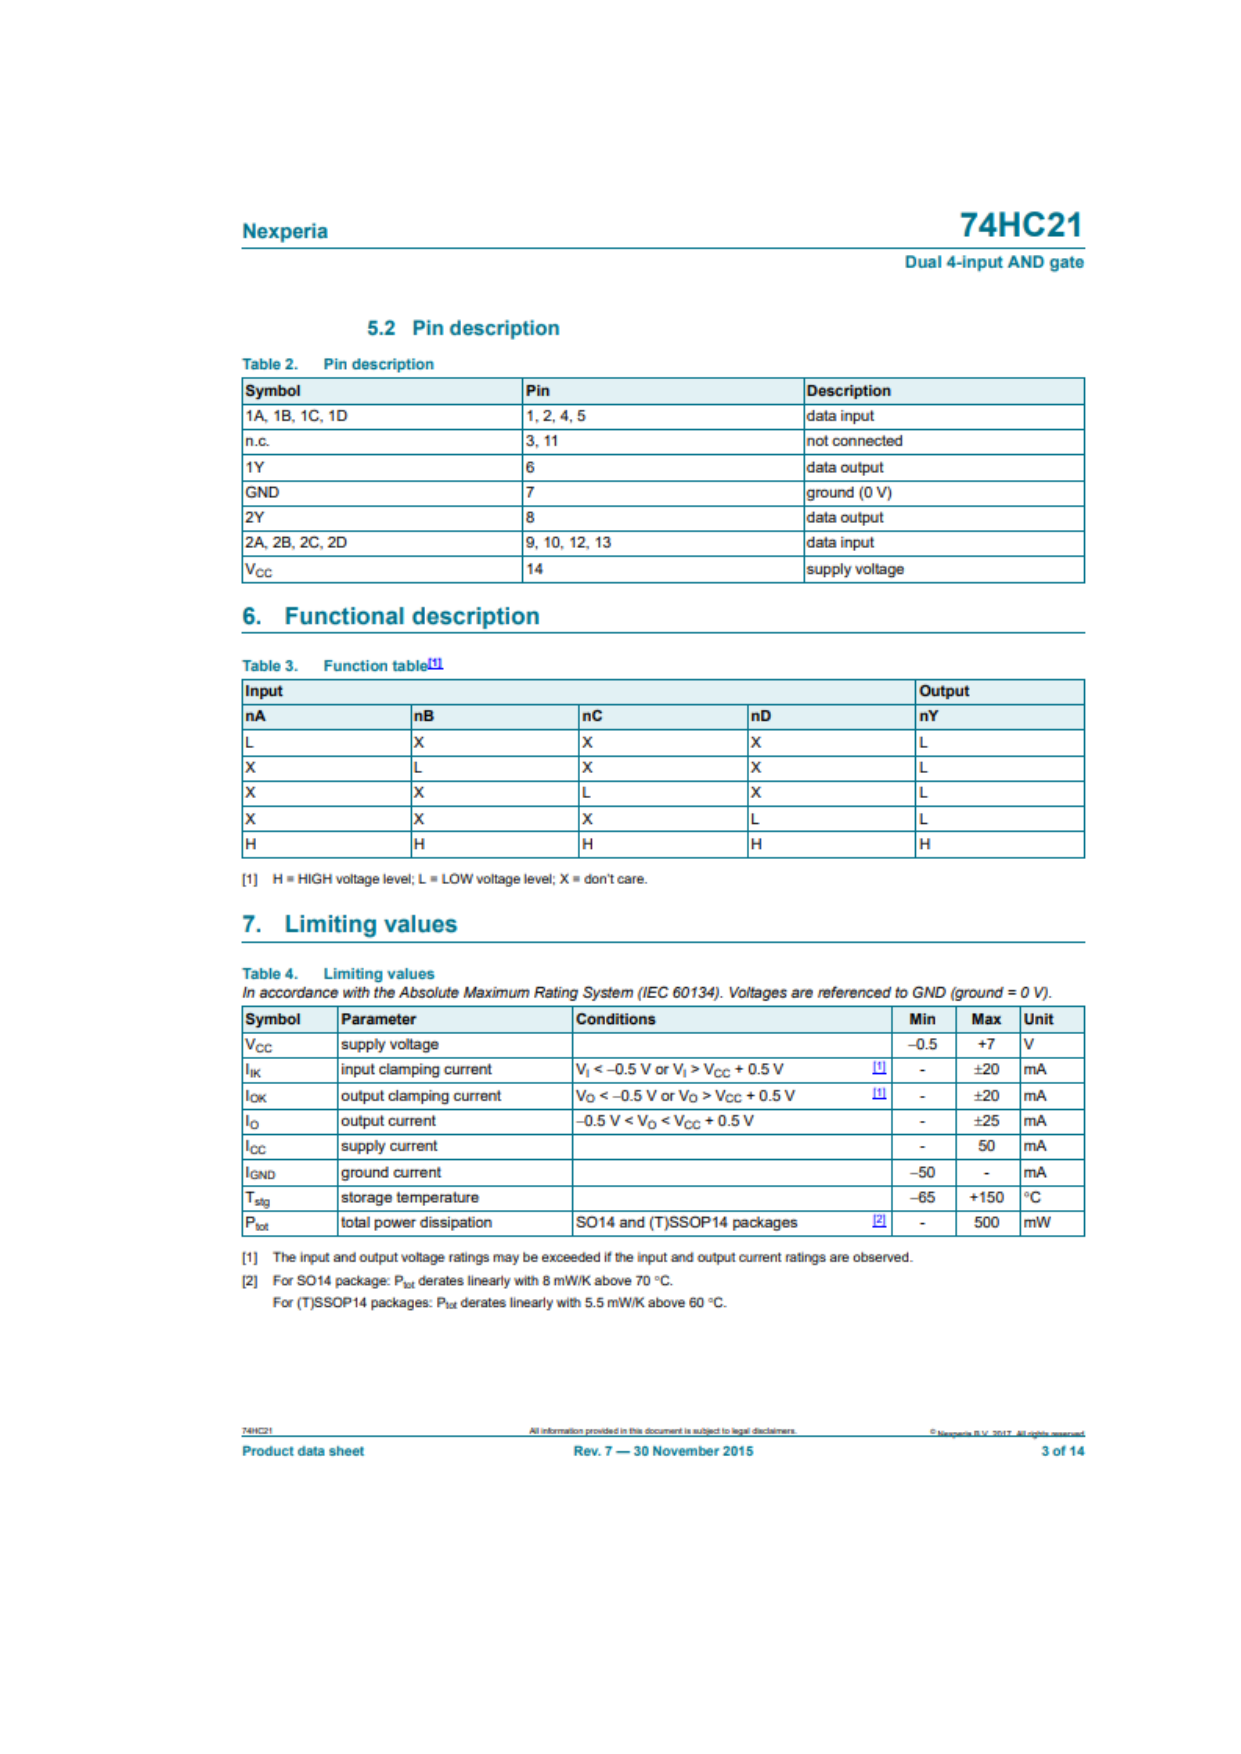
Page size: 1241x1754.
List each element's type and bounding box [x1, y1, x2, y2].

picture [162, 118, 1167, 1542]
